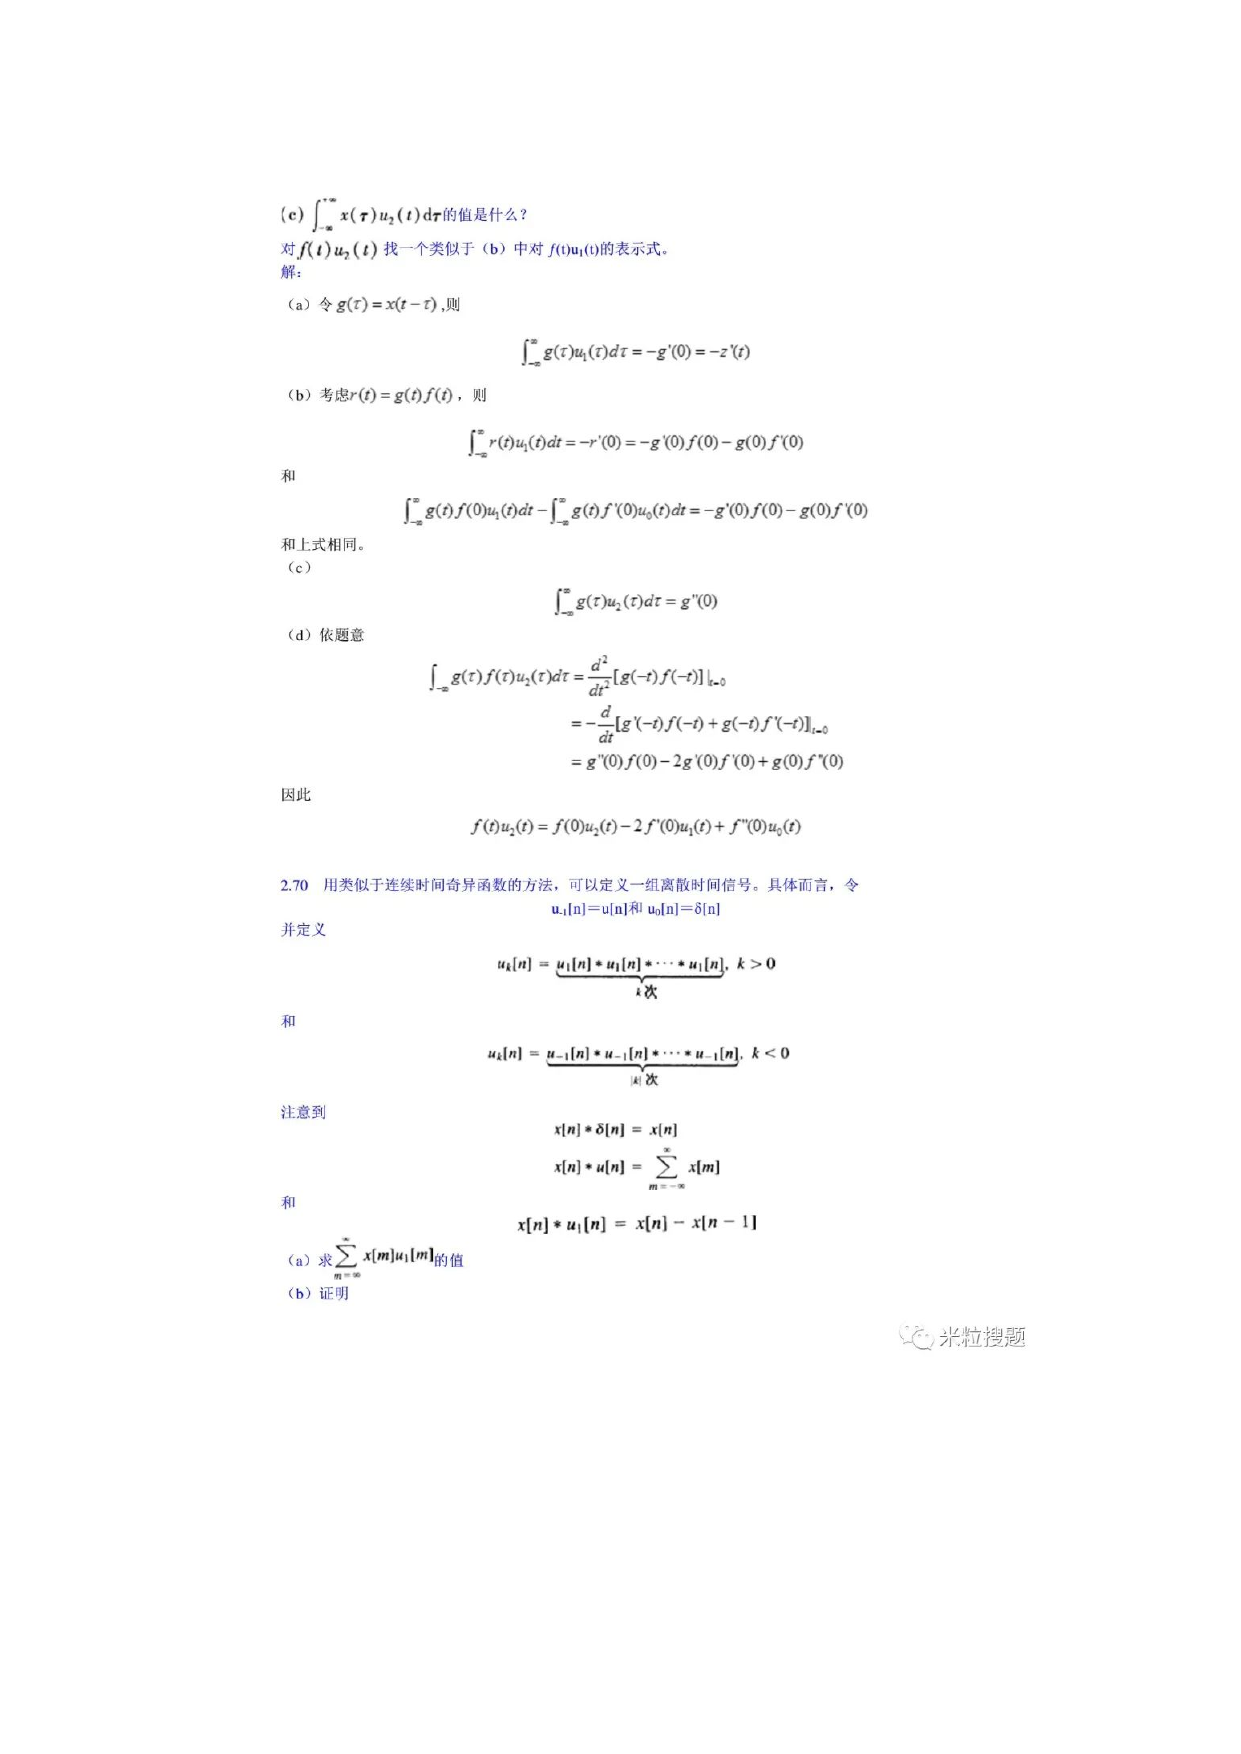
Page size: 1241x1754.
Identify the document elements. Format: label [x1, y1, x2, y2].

picture [187, 152, 1053, 1375]
